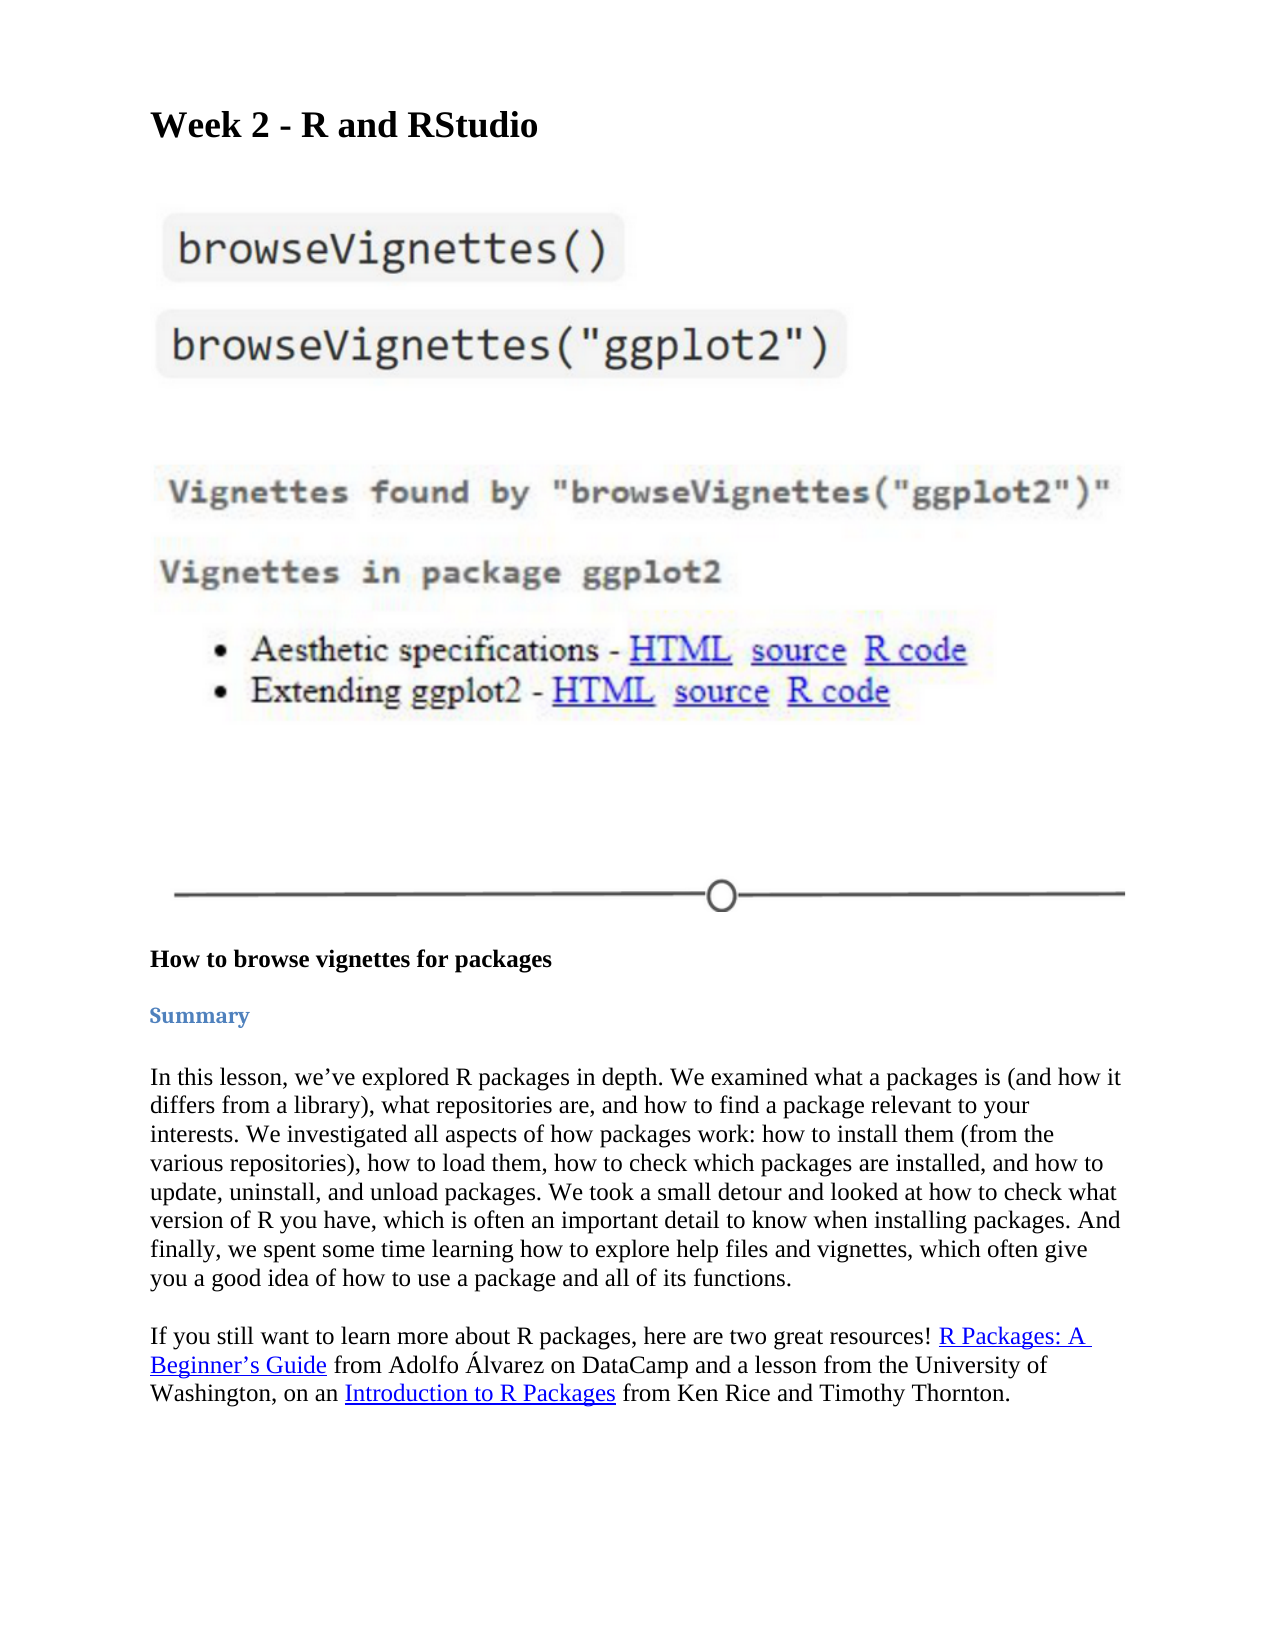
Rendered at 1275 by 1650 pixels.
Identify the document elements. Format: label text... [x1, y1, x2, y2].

text If you still want to learn more about R packages, here are two great resources! R Packages: A Beginner’s Guide from Adolfo Álvarez on DataCamp and a lesson from the University of Washington, on an Introduction to R Packages from Ken Rice and Timothy Thornton. [150, 1321, 1125, 1407]
text How to browse vignettes for packages [150, 944, 1125, 973]
subtitle Summary [150, 1002, 1125, 1029]
picture [150, 203, 1125, 912]
text In this lesson, we’ve explored R packages in depth. We examined what a packages is (and how it differs from a library), what repositories are, and how to find a package relevant to your interests. We investigated all aspects of how packages work: how to install them (from the various repositories), how to load them, how to check which packages are installed, and how to update, uninstall, and unload packages. We took a small detour and looked at how to check what version of R you have, which is often an important detail to know when installing packages. And finally, we spent some time learning how to explore help files and vignettes, which often give you a good idea of how to use a package and all of its functions. [150, 1062, 1125, 1292]
